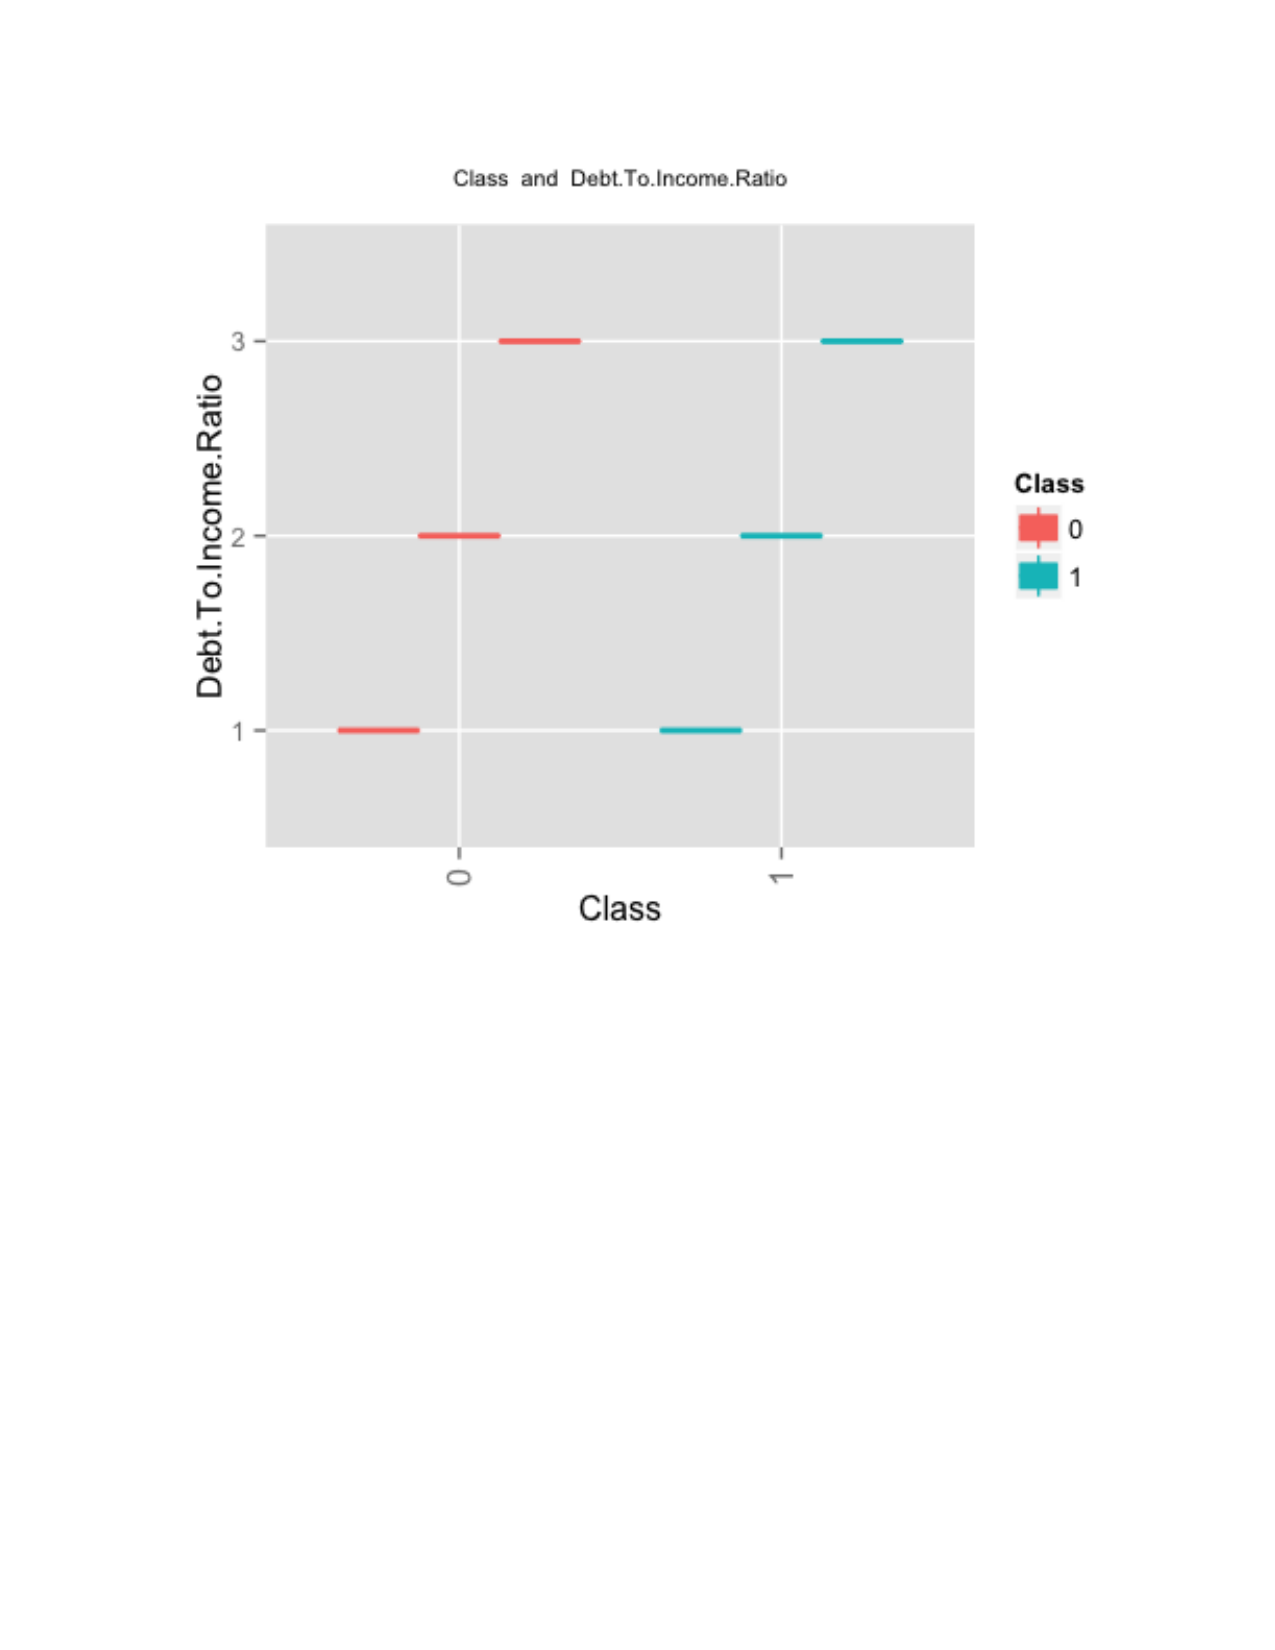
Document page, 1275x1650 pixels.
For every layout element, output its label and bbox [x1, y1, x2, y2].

picture [168, 150, 1169, 950]
